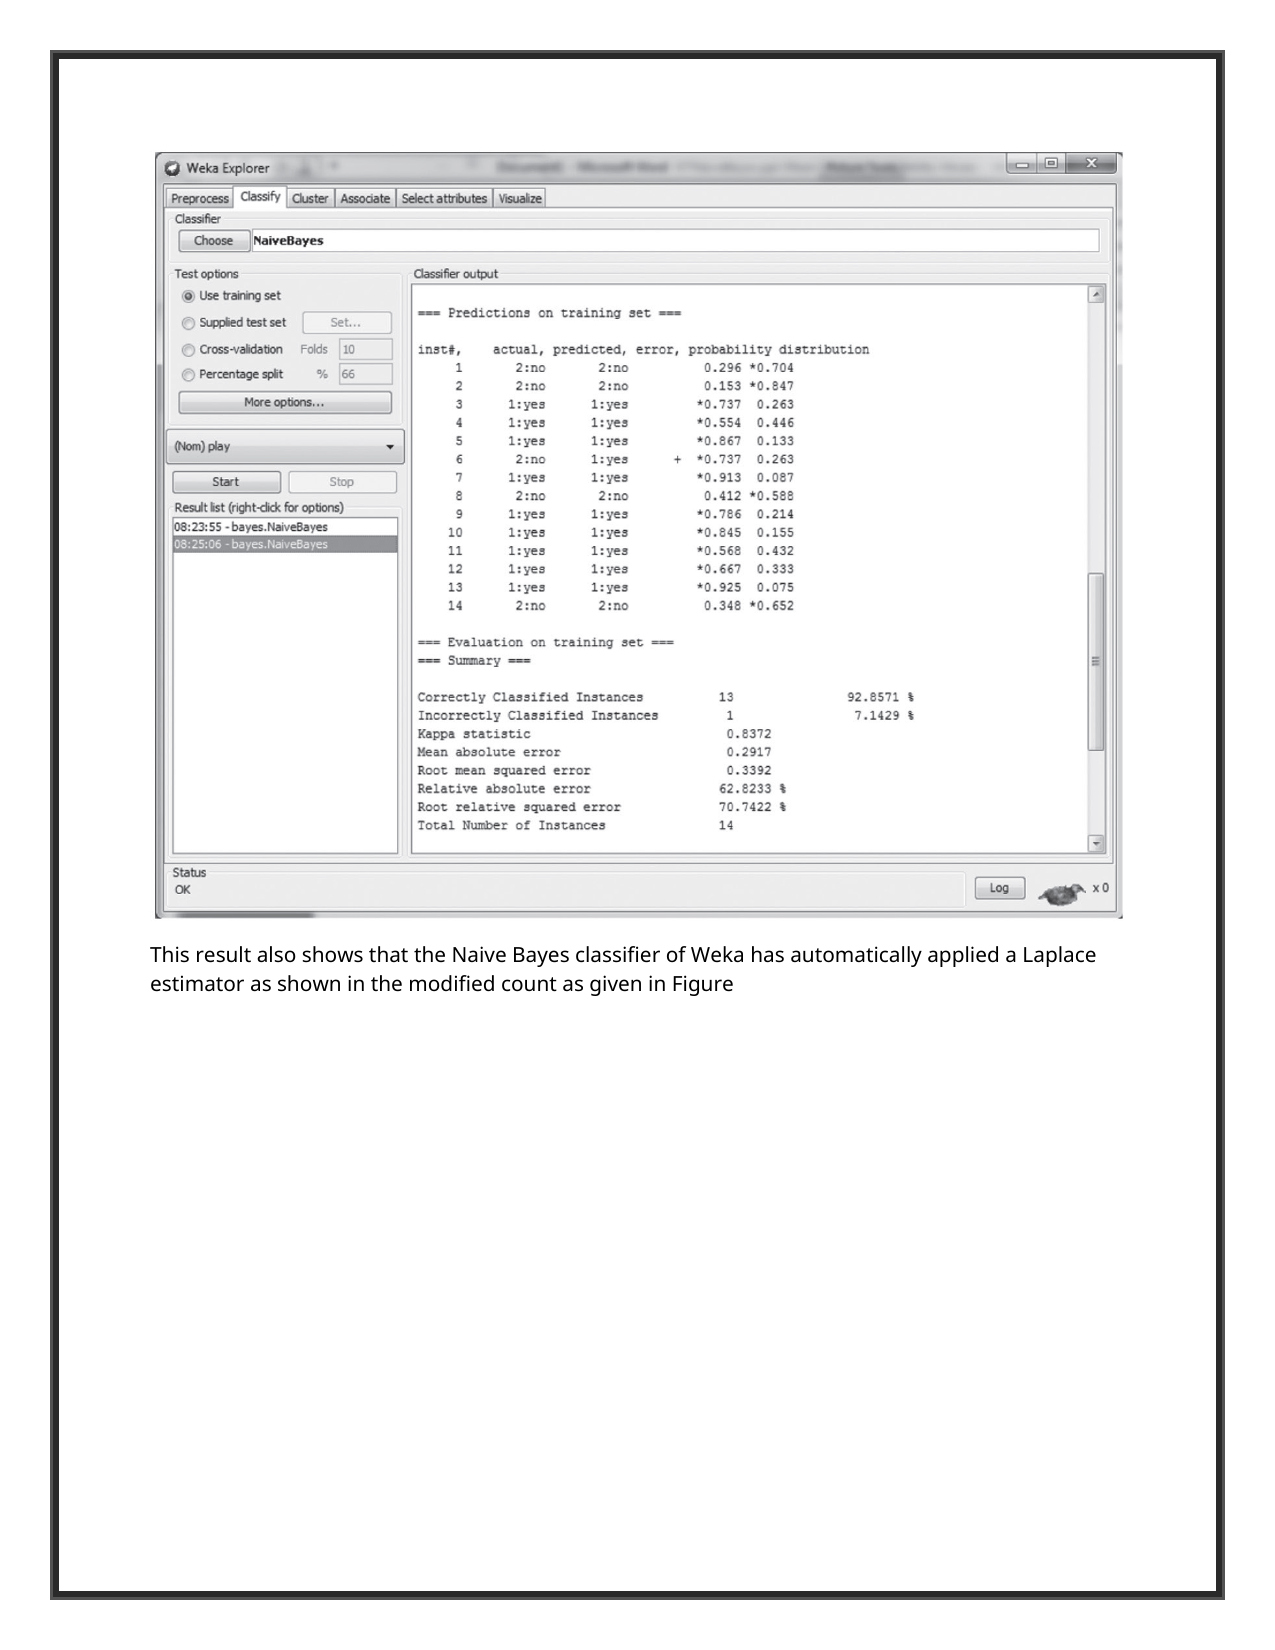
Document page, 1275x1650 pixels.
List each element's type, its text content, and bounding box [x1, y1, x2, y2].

text estimator as shown in the modified count as given in Figure [150, 969, 1125, 997]
text This result also shows that the Naive Bayes classifier of Weka has automatically applied a Laplace [150, 940, 1125, 969]
